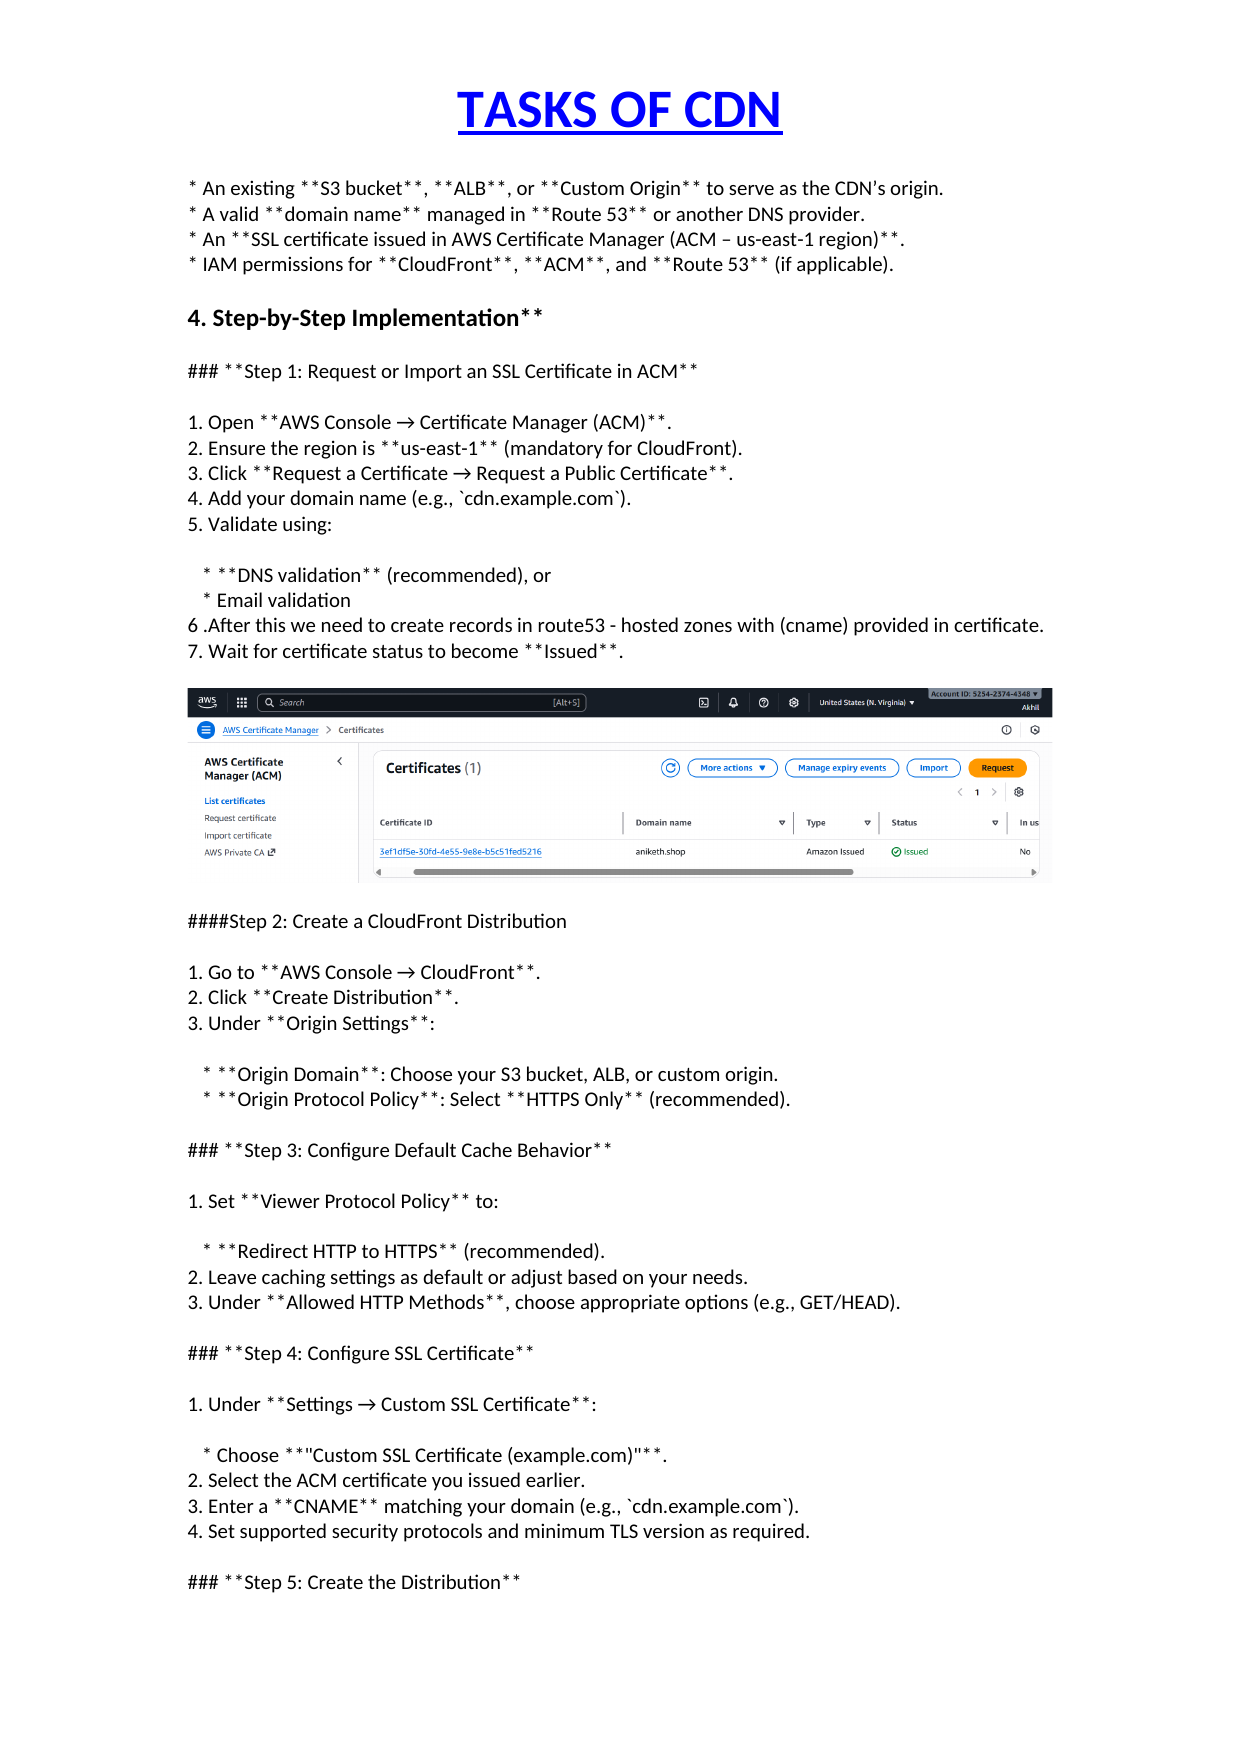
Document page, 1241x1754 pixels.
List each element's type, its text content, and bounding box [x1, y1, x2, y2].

text * Choose **"Custom SSL Certificate (example.com)"**. [187, 1442, 1053, 1467]
text 4. Add your domain name (e.g., `cdn.example.com`). [187, 486, 1053, 511]
picture [187, 688, 1053, 883]
text 3. Enter a **CNAME** matching your domain (e.g., `cdn.example.com`). [187, 1493, 1053, 1518]
text 1. Go to **AWS Console → CloudFront**. [187, 959, 1053, 984]
text 2. Select the ACM certificate you issued earlier. [187, 1467, 1053, 1493]
text 2. Leave caching settings as default or adjust based on your needs. [187, 1264, 1053, 1289]
text 4. Set supported security protocols and minimum TLS version as required. [187, 1518, 1053, 1544]
text * A valid **domain name** managed in **Route 53** or another DNS provider. [187, 201, 1053, 226]
text ### **Step 4: Configure SSL Certificate** [187, 1340, 1053, 1366]
text 1. Set **Viewer Protocol Policy** to: [187, 1188, 1053, 1213]
text * IAM permissions for **CloudFront**, **ACM**, and **Route 53** (if applicable). [187, 252, 1053, 277]
text 1. Under **Settings → Custom SSL Certificate**: [187, 1391, 1053, 1417]
text * **DNS validation** (recommended), or [187, 562, 1053, 587]
text 1. Open **AWS Console → Certificate Manager (ACM)**. [187, 409, 1053, 435]
text ### **Step 1: Request or Import an SSL Certificate in ACM** [187, 358, 1053, 384]
list Wait for certificate status to become **Issued**. [187, 638, 1053, 663]
text 5. Validate using: [187, 511, 1053, 536]
text * **Origin Protocol Policy**: Select **HTTPS Only** (recommended). [187, 1086, 1053, 1112]
text ### **Step 3: Configure Default Cache Behavior** [187, 1137, 1053, 1162]
text * An **SSL certificate issued in AWS Certificate Manager (ACM – us-east-1 region)**. [187, 226, 1053, 252]
text 2. Click **Create Distribution**. [187, 984, 1053, 1010]
text 3. Under **Origin Settings**: [187, 1010, 1053, 1035]
text ####Step 2: Create a CloudFront Distribution [187, 908, 1053, 934]
text 3. Click **Request a Certificate → Request a Public Certificate**. [187, 460, 1053, 486]
text * Email validation [187, 587, 1053, 613]
text ### **Step 5: Create the Distribution** [187, 1569, 1053, 1594]
text * **Redirect HTTP to HTTPS** (recommended). [187, 1239, 1053, 1264]
text 4. Step-by-Step Implementation** [187, 302, 1053, 333]
text 2. Ensure the region is **us-east-1** (mandatory for CloudFront). [187, 435, 1053, 460]
list 6 .After this we need to create records in route53 - hosted zones with (cname) provided in certificate. [187, 613, 1053, 638]
text * **Origin Domain**: Choose your S3 bucket, ALB, or custom origin. [187, 1061, 1053, 1086]
text * An existing **S3 bucket**, **ALB**, or **Custom Origin** to serve as the CDN’s origin. [187, 175, 1053, 201]
text 3. Under **Allowed HTTP Methods**, choose appropriate options (e.g., GET/HEAD). [187, 1289, 1053, 1315]
